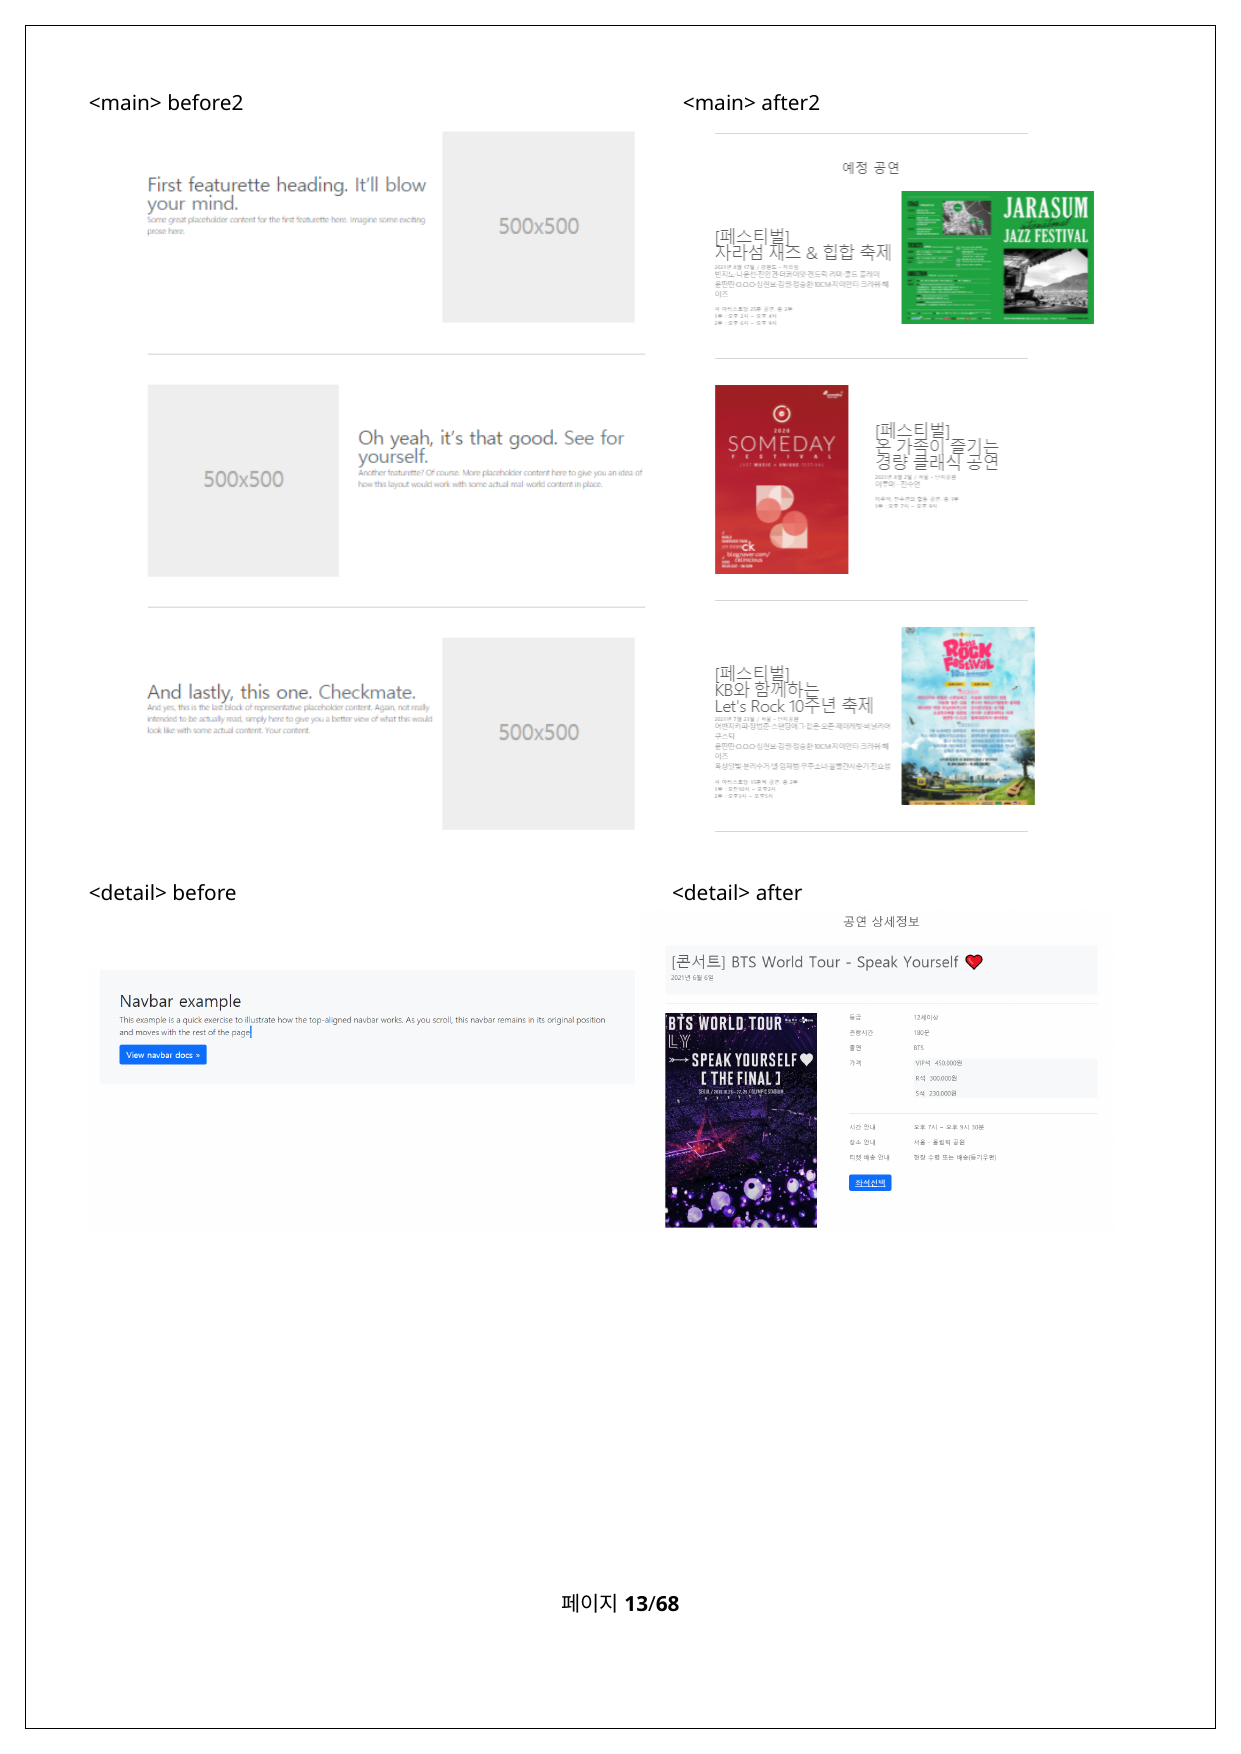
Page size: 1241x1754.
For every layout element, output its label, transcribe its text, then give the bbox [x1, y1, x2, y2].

picture [88, 119, 1113, 846]
text <detail> before <detail> after [88, 878, 1152, 907]
text <main> before2 <main> after2 [88, 88, 1152, 117]
picture [88, 909, 1115, 1232]
